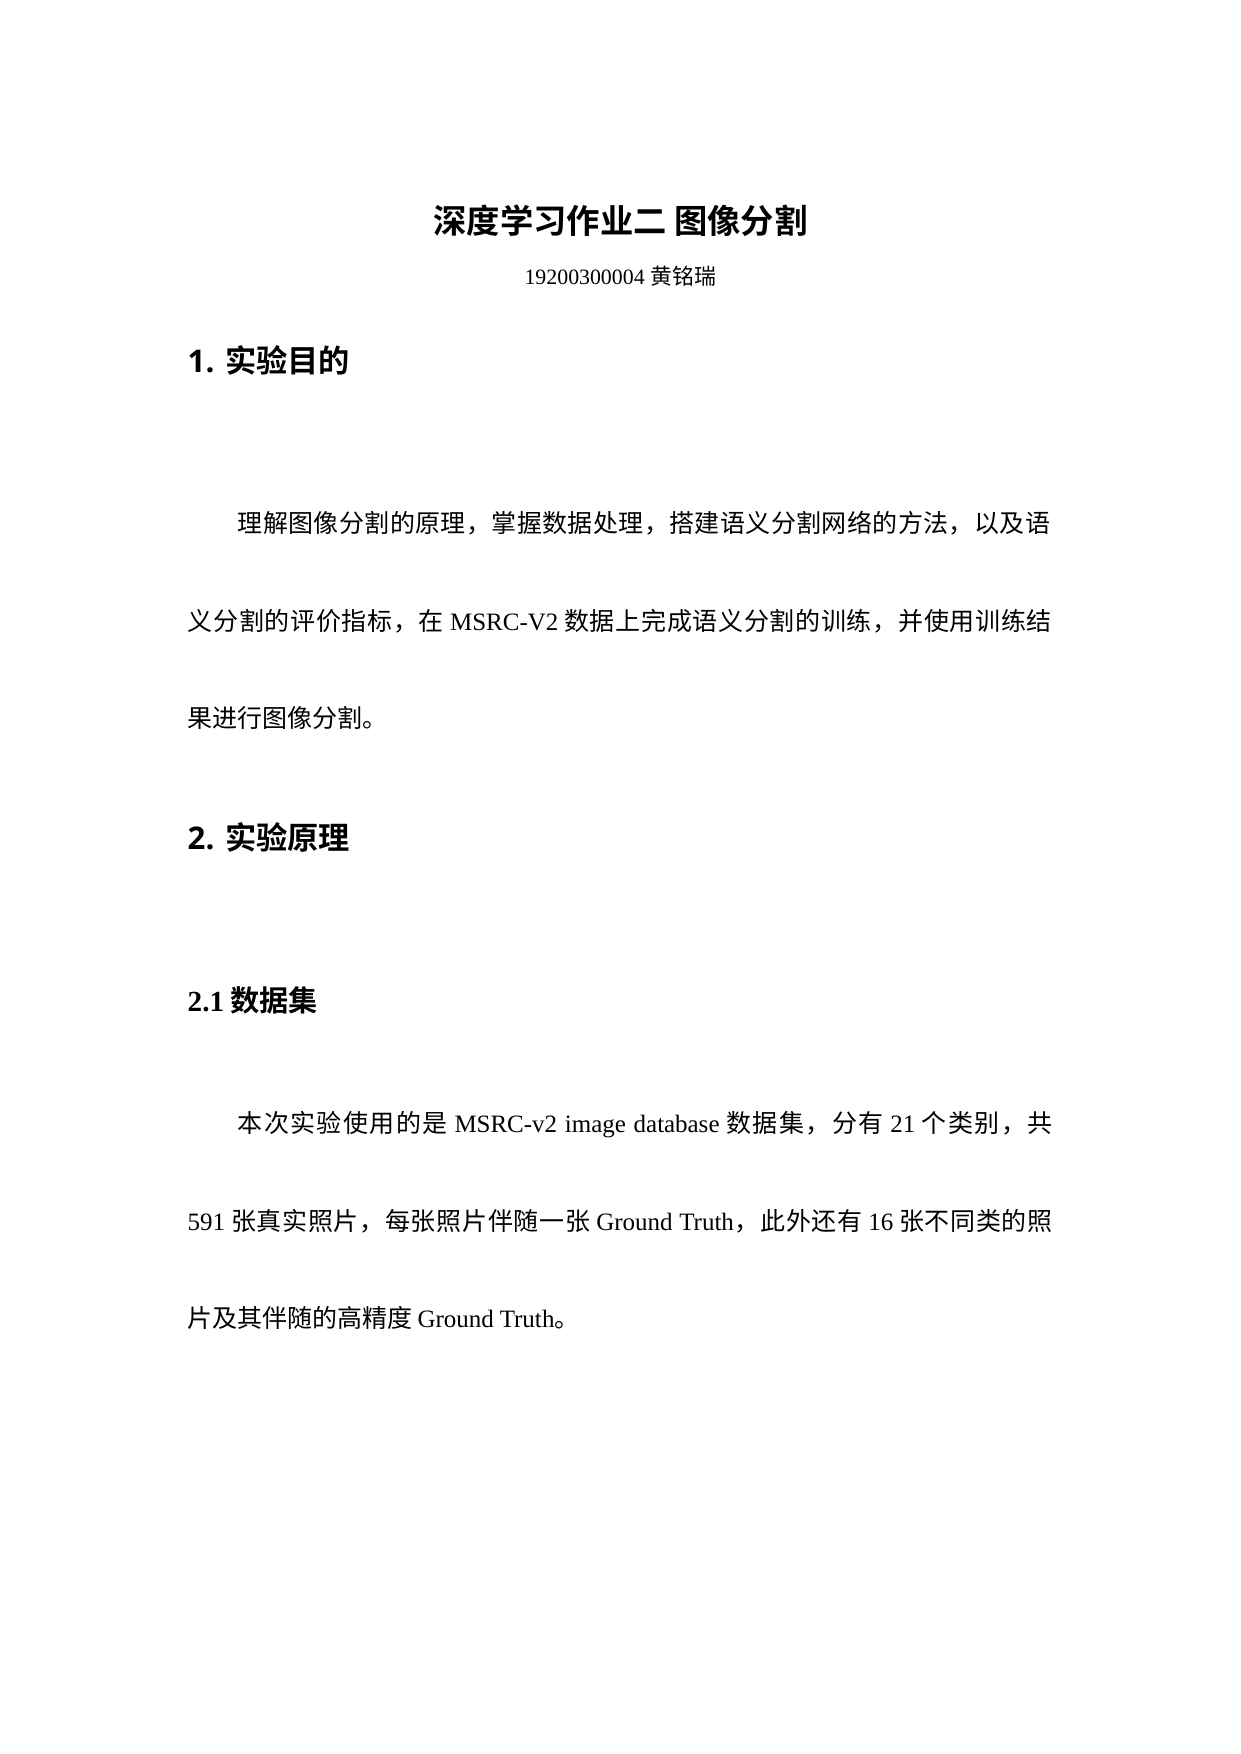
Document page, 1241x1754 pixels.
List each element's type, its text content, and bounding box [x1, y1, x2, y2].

text 本次实验使用的是MSRC-v2 image database数据集，分有21个类别，共591张真实照片，每张照片伴随一张Ground Truth，此外还有16张不同类的照片及其伴随的高精度Ground Truth。 [187, 1089, 1053, 1349]
subtitle 2.1数据集 [187, 966, 1053, 1031]
subtitle 实验目的 [187, 326, 1053, 391]
title 深度学习作业二 图像分割 [187, 187, 1053, 252]
subtitle 实验原理 [187, 803, 1053, 868]
text 19200300004 黄铭瑞 [187, 258, 1053, 291]
text 理解图像分割的原理，掌握数据处理，搭建语义分割网络的方法，以及语义分割的评价指标，在MSRC-V2数据上完成语义分割的训练，并使用训练结果进行图像分割。 [187, 489, 1053, 749]
